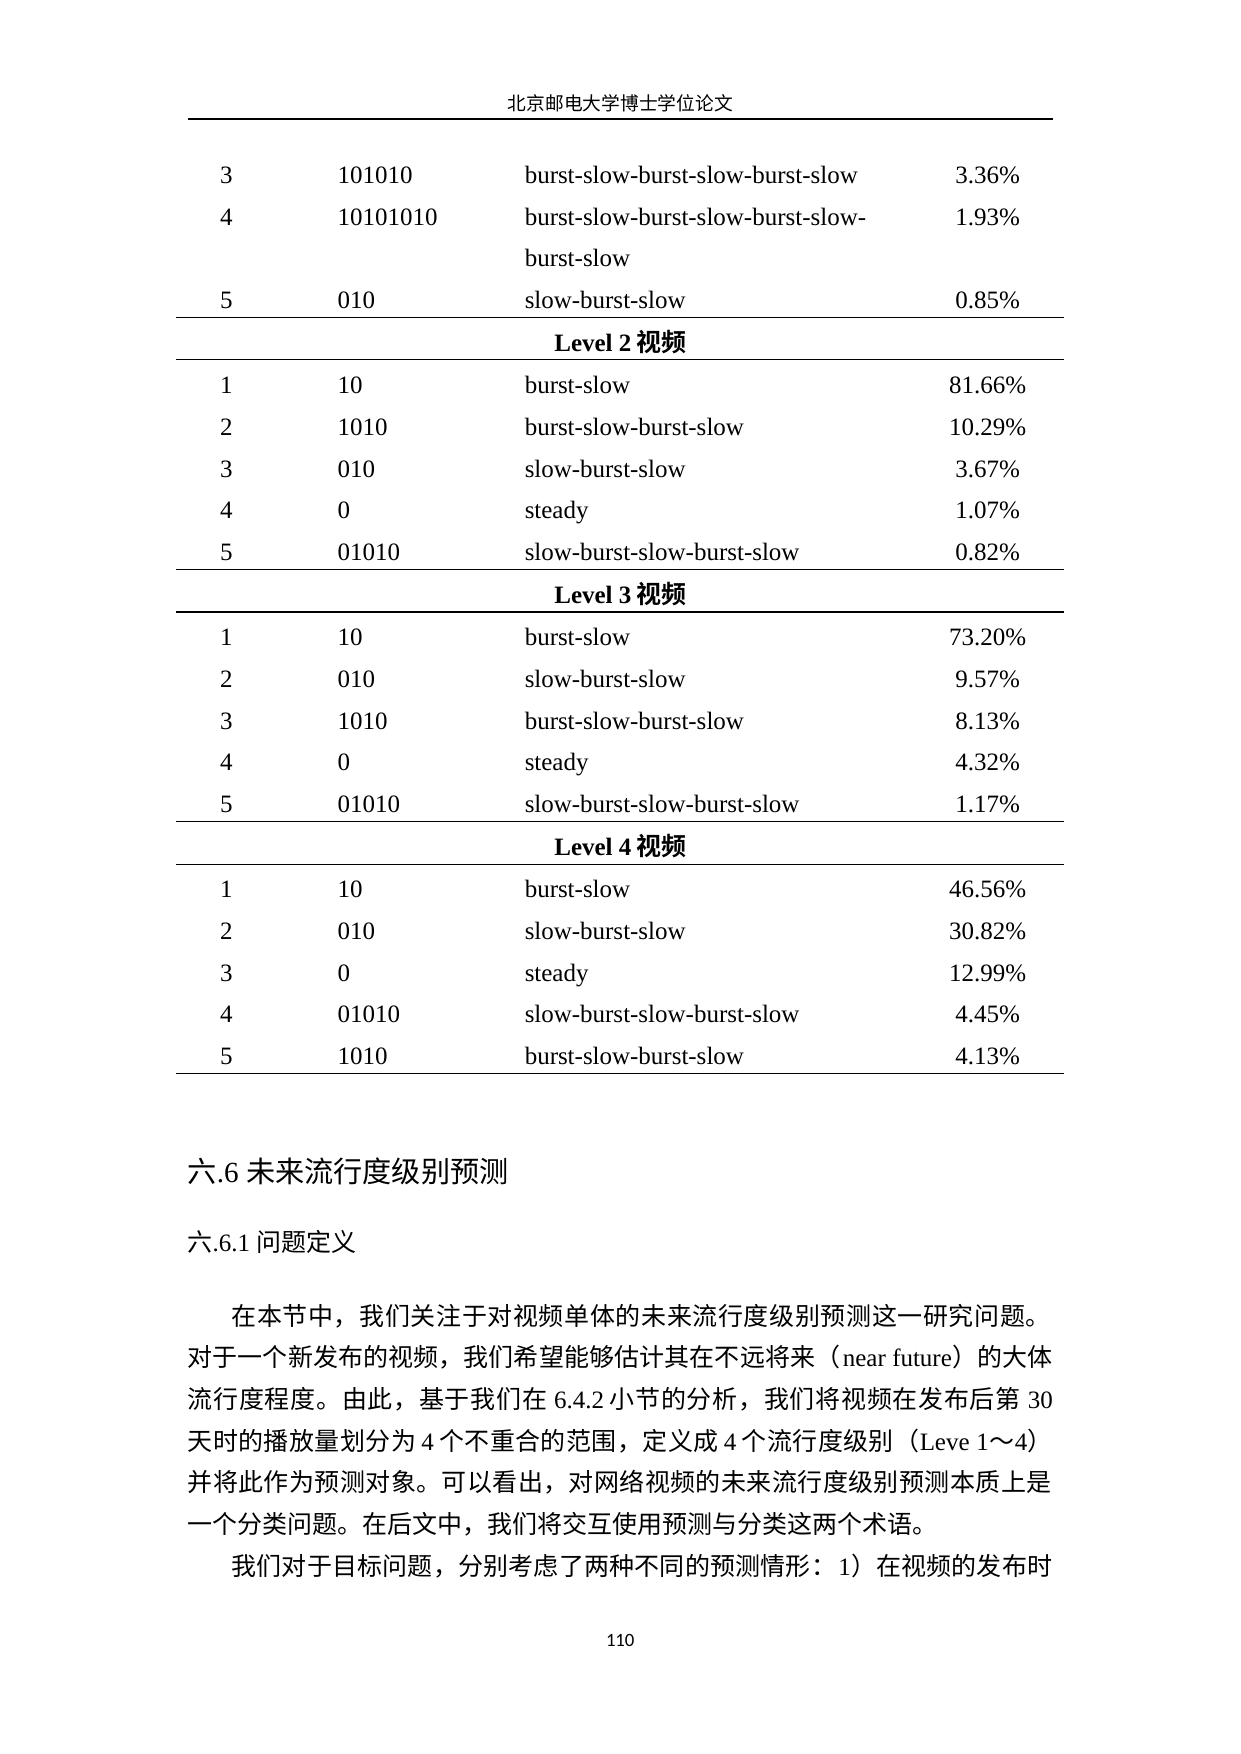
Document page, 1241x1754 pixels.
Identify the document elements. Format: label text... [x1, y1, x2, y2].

table_cell steady [489, 948, 911, 989]
table_cell 3 [176, 150, 276, 192]
table_cell 010 [276, 906, 488, 948]
table_cell burst-slow-burst-slow [489, 402, 911, 444]
table_cell 3 [176, 948, 276, 989]
table_cell 9.57% [911, 654, 1064, 696]
table_cell 0.82% [911, 527, 1064, 569]
table_cell Level 4视频 [176, 822, 1064, 863]
table_cell 10 [276, 360, 488, 402]
table_cell 3.67% [911, 444, 1064, 485]
table_cell 1010 [276, 402, 488, 444]
table_cell 8.13% [911, 696, 1064, 737]
table_cell 5 [176, 275, 276, 317]
table_cell 1.07% [911, 485, 1064, 527]
table_cell 5 [176, 527, 276, 569]
table_cell 46.56% [911, 865, 1064, 906]
table_cell 2 [176, 906, 276, 948]
table_cell 2 [176, 402, 276, 444]
table_cell 10 [276, 865, 488, 906]
table_cell Level 2视频 [176, 318, 1064, 359]
table_cell 3.36% [911, 150, 1064, 192]
table_cell slow-burst-slow [489, 906, 911, 948]
table_cell 4.32% [911, 738, 1064, 779]
table_cell 1010 [276, 696, 488, 737]
table_cell 81.66% [911, 360, 1064, 402]
table_cell 4 [176, 990, 276, 1031]
table_cell 4 [176, 485, 276, 527]
table_cell burst-slow-burst-slow-burst-slow- burst-slow [489, 192, 911, 275]
table_cell 1.17% [911, 779, 1064, 821]
table_cell 10.29% [911, 402, 1064, 444]
table_cell 01010 [276, 527, 488, 569]
table_cell 4 [176, 192, 276, 275]
table_cell 5 [176, 779, 276, 821]
table_cell slow-burst-slow-burst-slow [489, 527, 911, 569]
table_cell 12.99% [911, 948, 1064, 989]
table_cell 010 [276, 444, 488, 485]
table_cell slow-burst-slow [489, 275, 911, 317]
table_cell burst-slow [489, 360, 911, 402]
table_cell slow-burst-slow [489, 444, 911, 485]
table_cell 1010 [276, 1031, 488, 1073]
table_cell burst-slow [489, 613, 911, 654]
table_cell 10101010 [276, 192, 488, 275]
table_cell 73.20% [911, 613, 1064, 654]
table_cell 0 [276, 738, 488, 779]
table_cell 0 [276, 948, 488, 989]
table_cell 1.93% [911, 192, 1064, 275]
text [187, 1542, 1053, 1583]
table_cell 10 [276, 613, 488, 654]
table_cell burst-slow-burst-slow [489, 1031, 911, 1073]
table_cell 3 [176, 696, 276, 737]
table_cell Level 3视频 [176, 570, 1064, 611]
table_cell 01010 [276, 990, 488, 1031]
table_cell 1 [176, 613, 276, 654]
table_cell 4.13% [911, 1031, 1064, 1073]
table_cell 1 [176, 360, 276, 402]
table_cell 4.45% [911, 990, 1064, 1031]
table_cell 30.82% [911, 906, 1064, 948]
text 问题定义 [187, 1223, 1053, 1259]
text 在本节中，我们关注于对视频单体的未来流行度级别预测这一研究问题。对于一个新发布的视频，我们希望能够估计其在不远将来（near future）的大体流行度程度。由此，基于我们在6.4.2小节的分析，我们将视频在发布后第30天时的播放量划分为4个不重合的范围，定义成4个流行度级别（Leve 1～4）并将此作为预测对象。可以看出，对网络视频的未来流行度级别预测本质上是一个分类问题。在后文中，我们将交互使用预测与分类这两个术语。 [187, 1292, 1053, 1542]
table_cell 010 [276, 275, 488, 317]
table_cell burst-slow-burst-slow-burst-slow [489, 150, 911, 192]
table_cell slow-burst-slow [489, 654, 911, 696]
table_cell slow-burst-slow-burst-slow [489, 990, 911, 1031]
table_cell 2 [176, 654, 276, 696]
text 未来流行度级别预测 [187, 1148, 1053, 1190]
table_cell 01010 [276, 779, 488, 821]
table_cell steady [489, 485, 911, 527]
table_cell 101010 [276, 150, 488, 192]
table_cell 010 [276, 654, 488, 696]
table_cell 5 [176, 1031, 276, 1073]
table_cell 0 [276, 485, 488, 527]
table_cell burst-slow [489, 865, 911, 906]
table_cell 3 [176, 444, 276, 485]
table_cell 4 [176, 738, 276, 779]
table_cell slow-burst-slow-burst-slow [489, 779, 911, 821]
table_cell 0.85% [911, 275, 1064, 317]
table_cell burst-slow-burst-slow [489, 696, 911, 737]
table_cell steady [489, 738, 911, 779]
table_cell 1 [176, 865, 276, 906]
